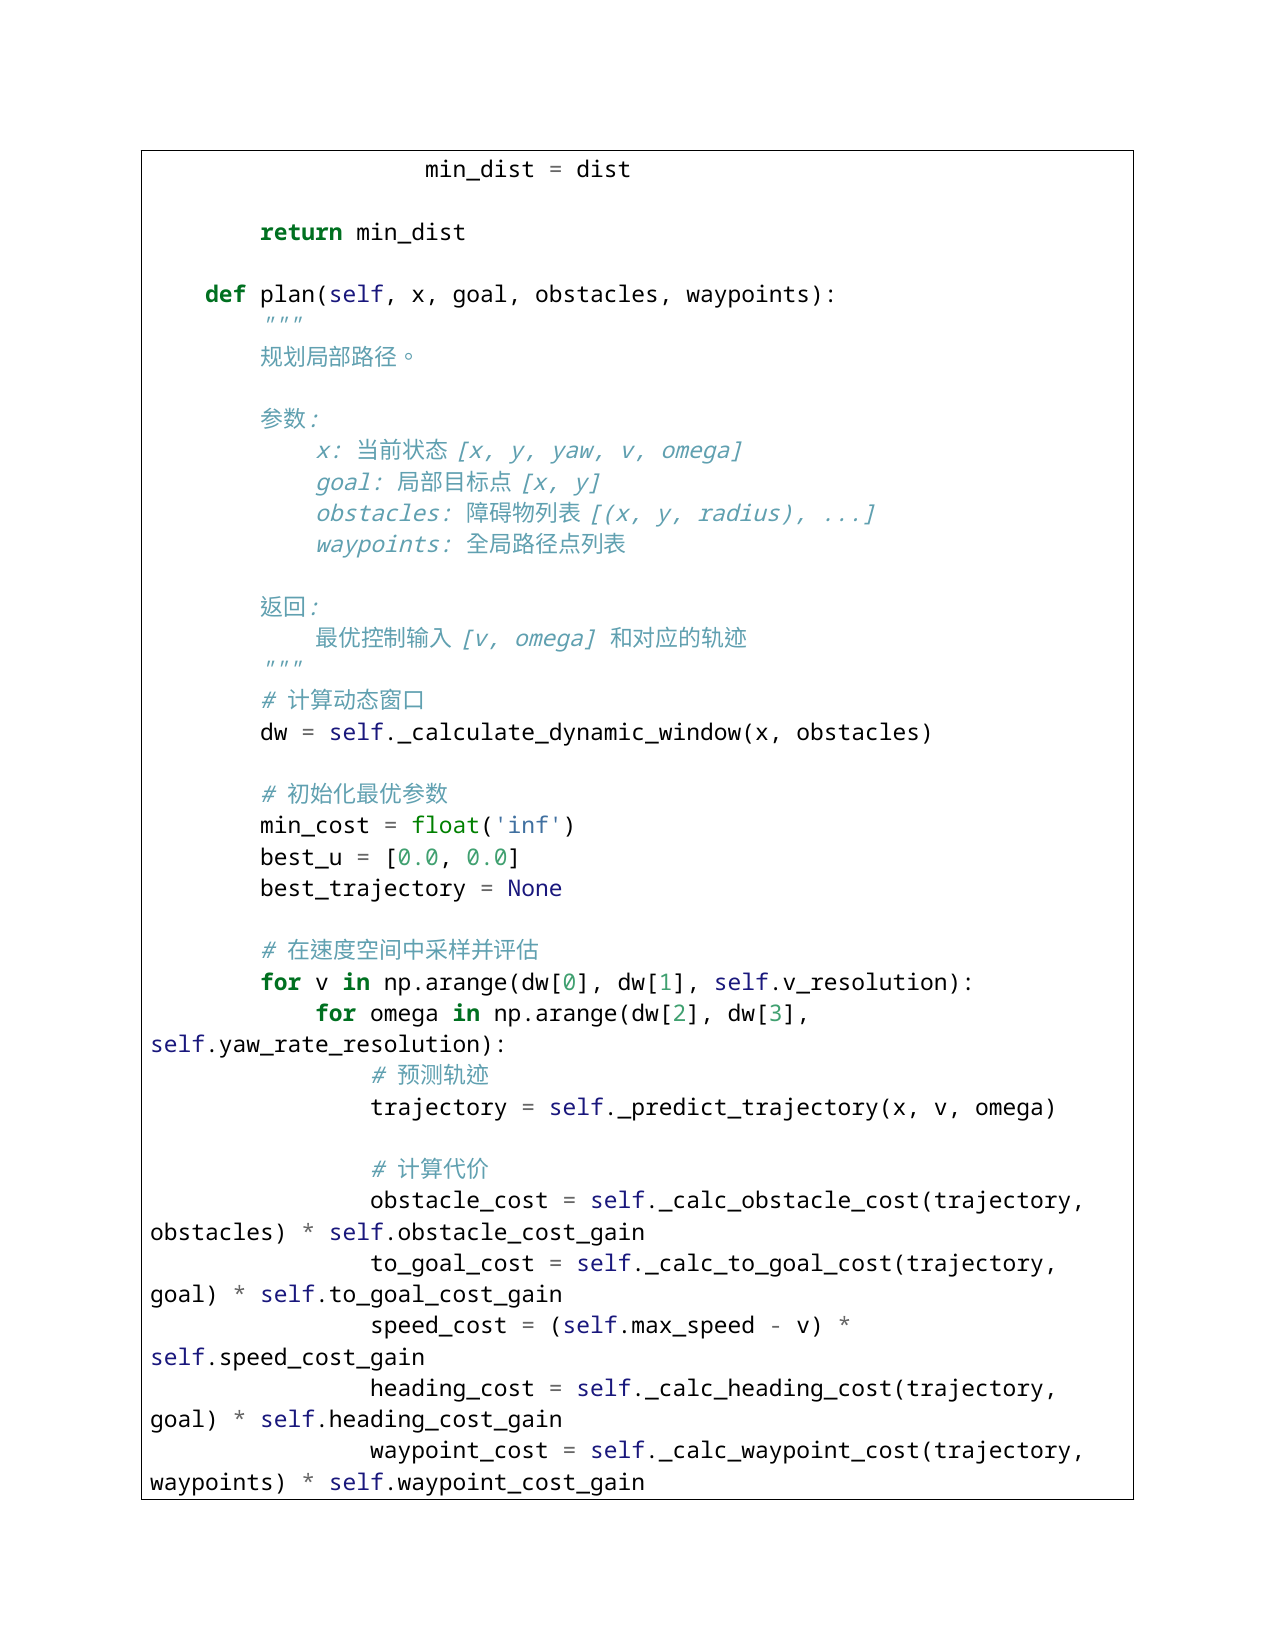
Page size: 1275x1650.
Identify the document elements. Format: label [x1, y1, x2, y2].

text [142, 151, 1133, 1499]
